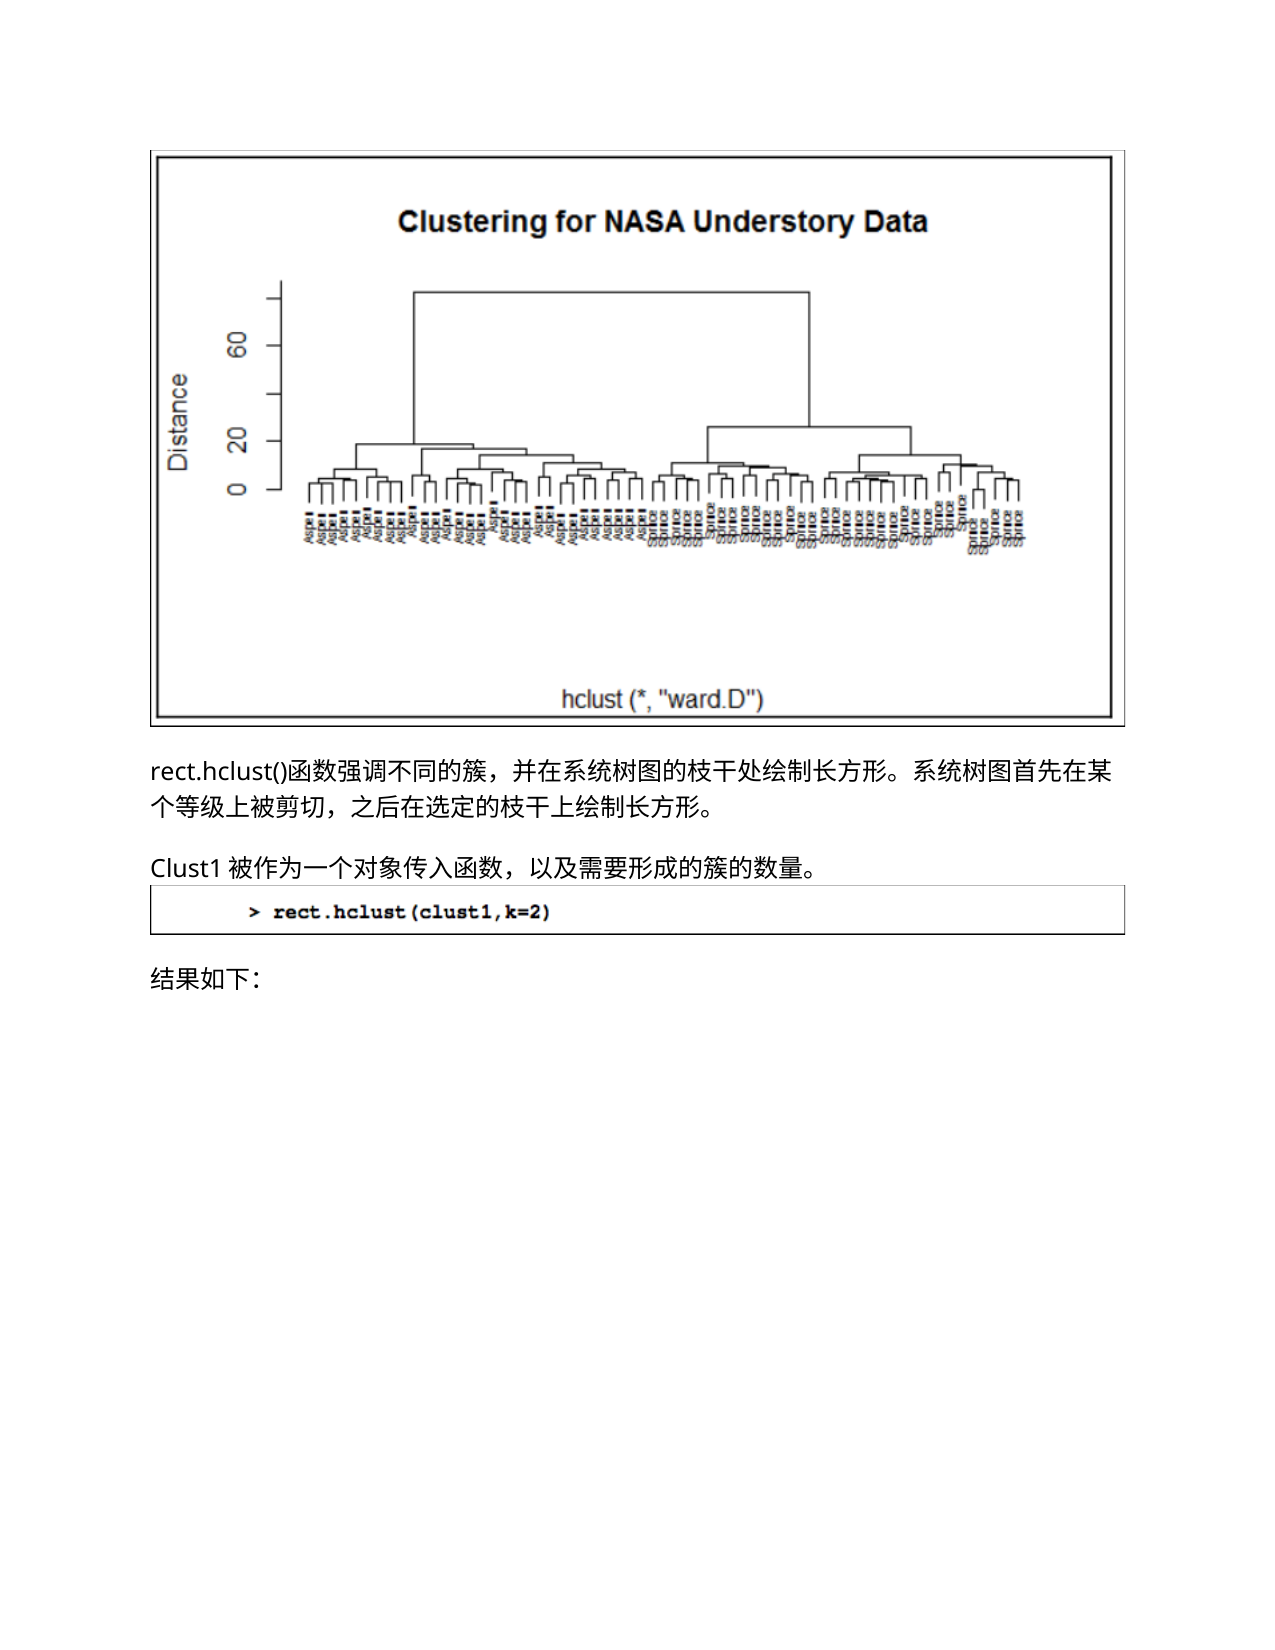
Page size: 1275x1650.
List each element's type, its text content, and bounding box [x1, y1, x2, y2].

picture [150, 150, 1125, 727]
text rect.hclust()函数强调不同的簇，并在系统树图的枝干处绘制长方形。系统树图首先在某个等级上被剪切，之后在选定的枝干上绘制长方形。 [150, 751, 1125, 824]
picture [150, 885, 1125, 935]
text Clust1被作为一个对象传入函数，以及需要形成的簇的数量。 [150, 849, 1125, 885]
text 结果如下： [150, 960, 1125, 996]
